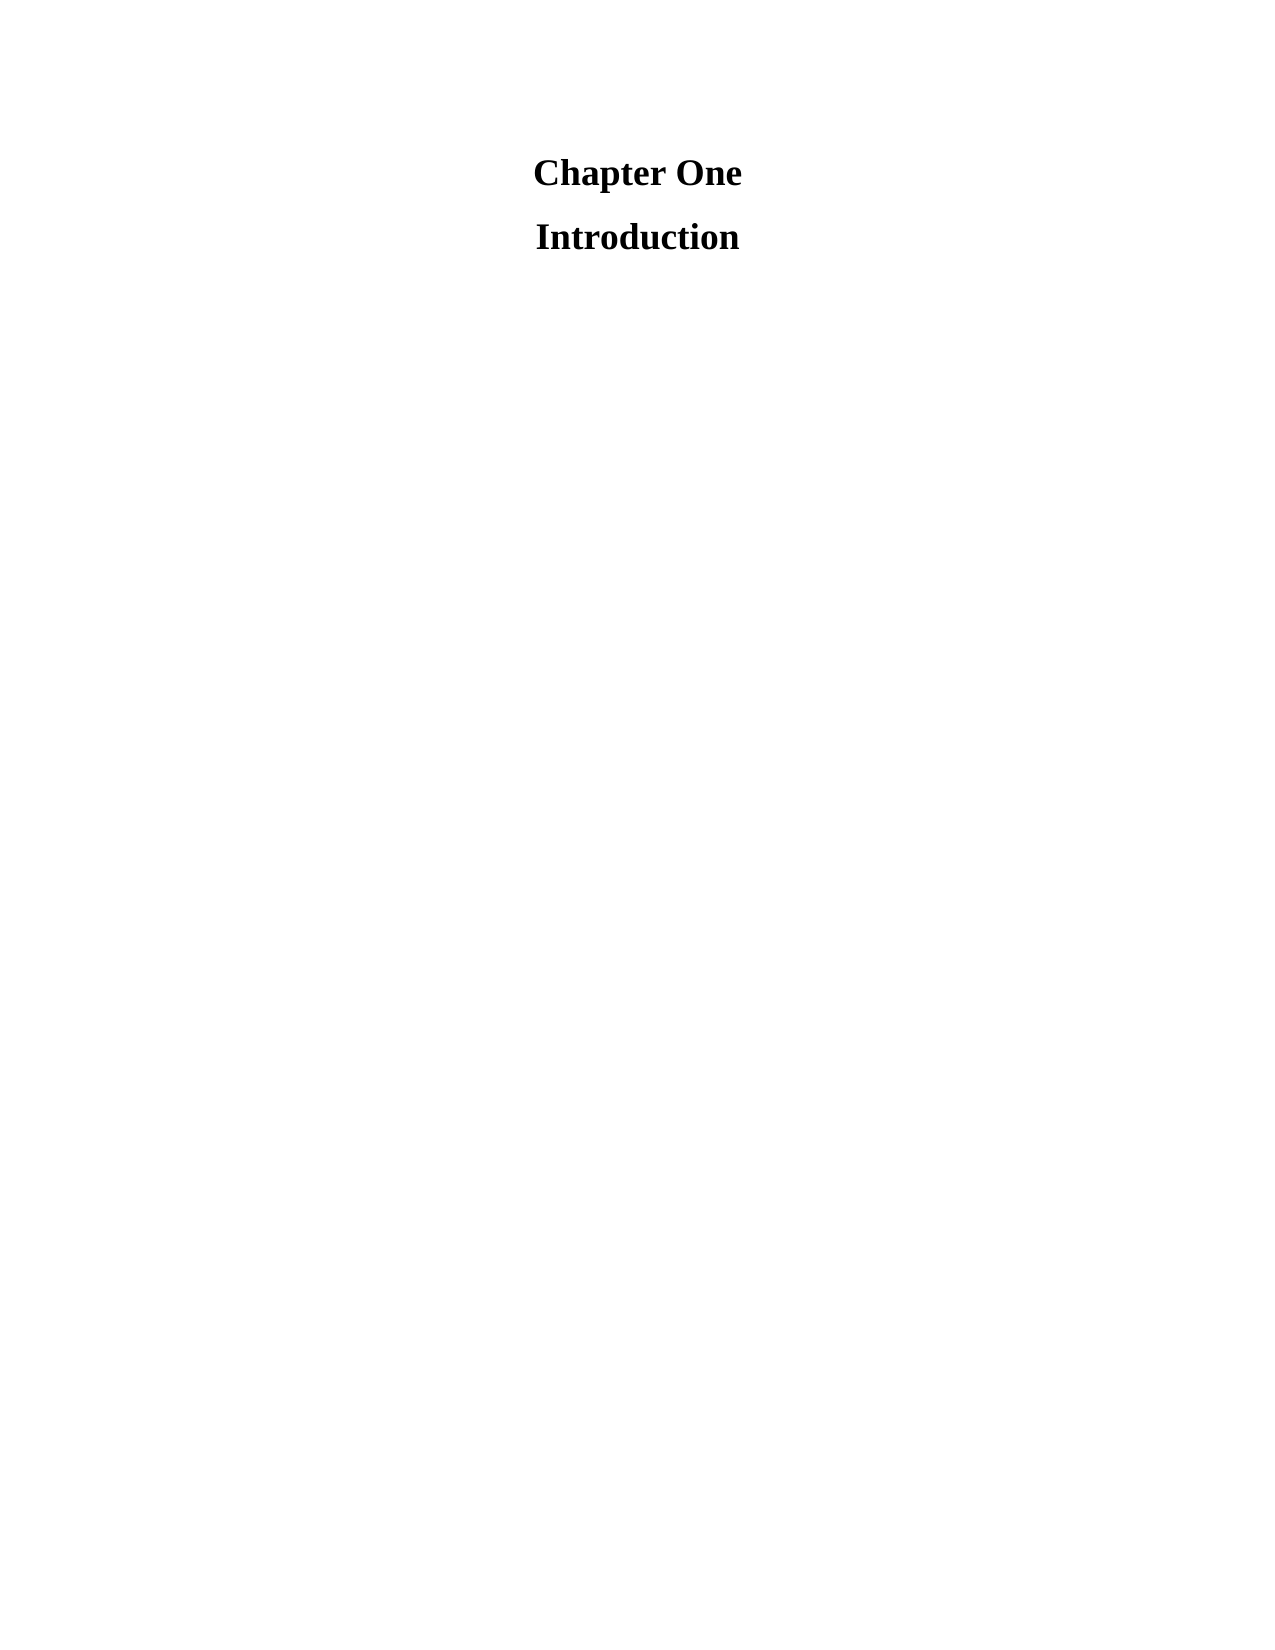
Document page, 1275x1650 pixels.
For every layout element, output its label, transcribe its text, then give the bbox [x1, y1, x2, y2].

subtitle Introduction [150, 215, 1125, 258]
subtitle Chapter One [150, 150, 1125, 193]
